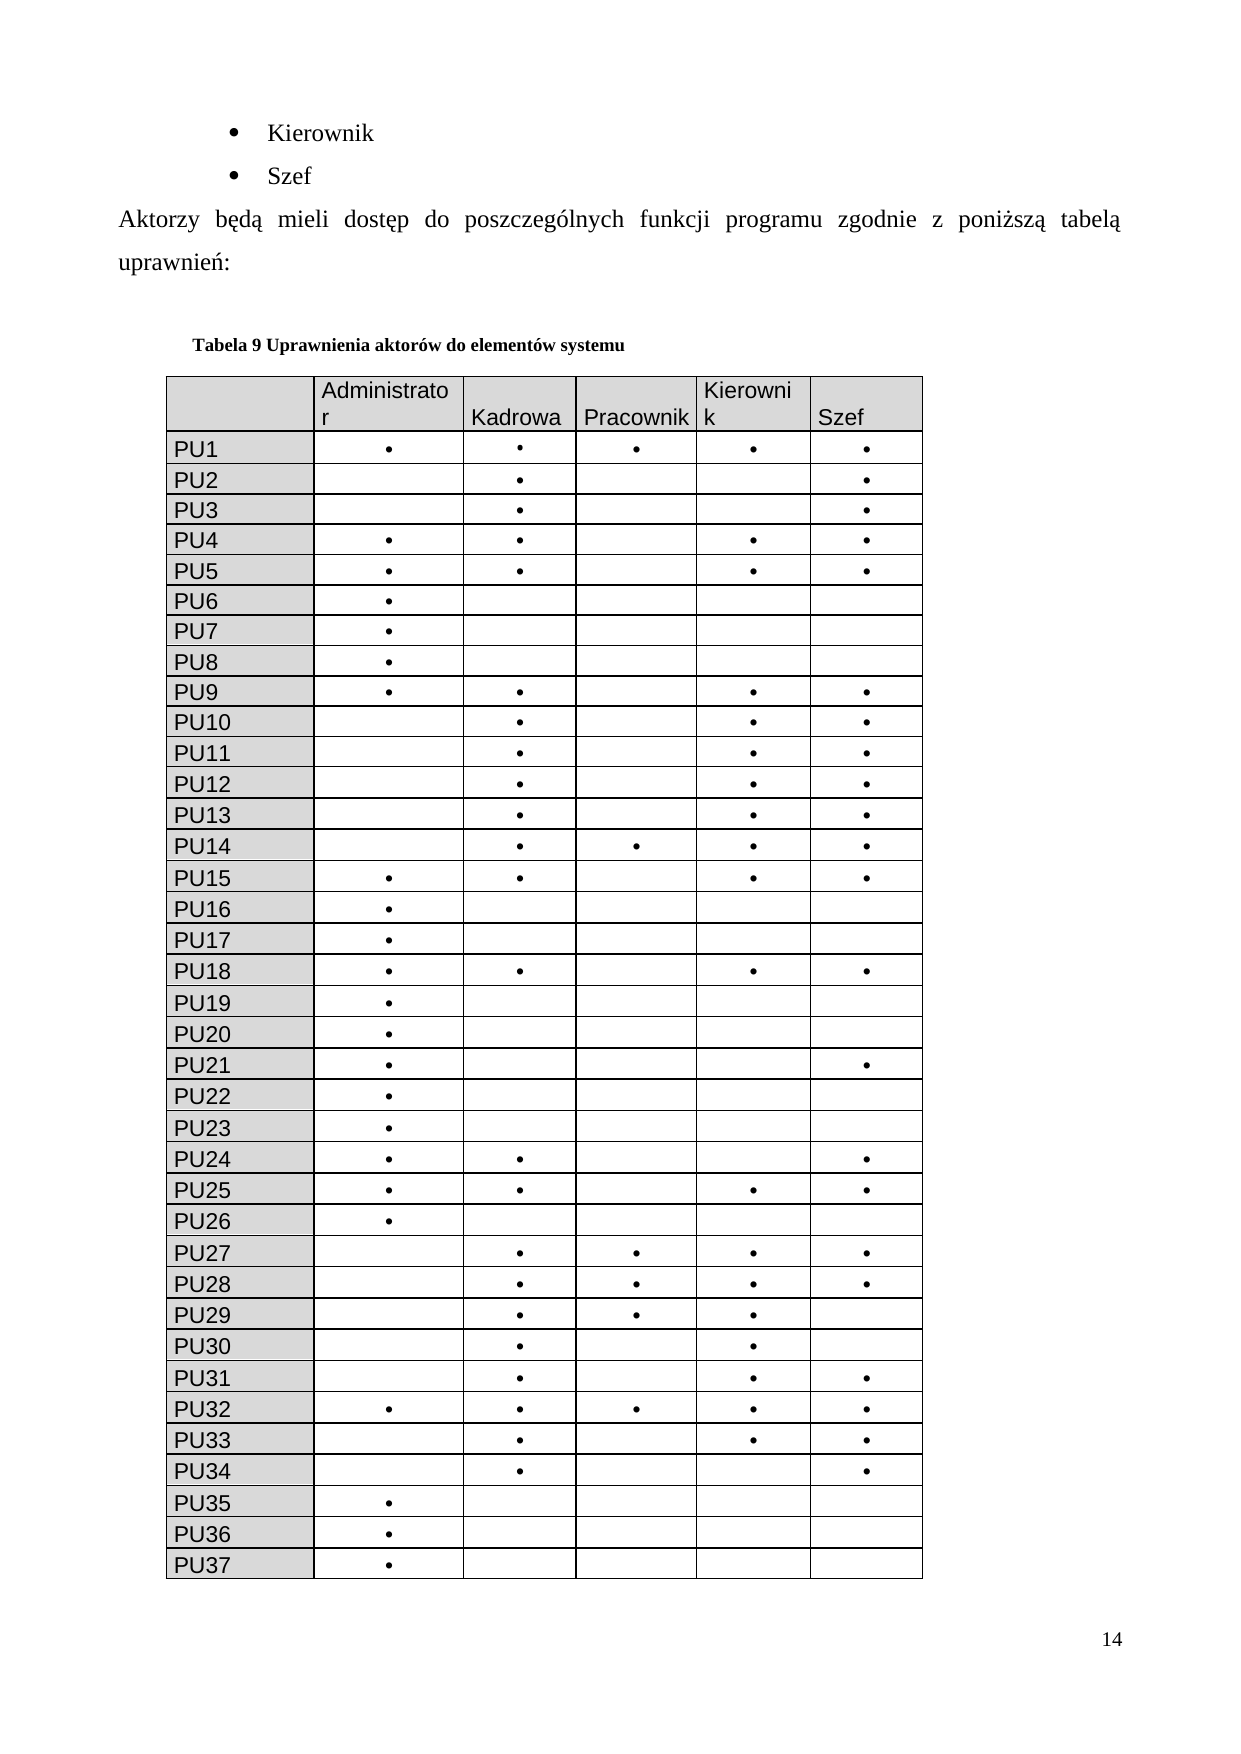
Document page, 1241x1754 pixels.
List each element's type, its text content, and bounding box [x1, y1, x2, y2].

table_cell • [464, 495, 575, 523]
table_cell [464, 1017, 575, 1047]
table_cell [577, 1080, 696, 1109]
table_cell • [464, 432, 575, 463]
table_cell [577, 707, 696, 736]
table_cell [577, 767, 696, 797]
table_cell • [464, 737, 575, 766]
table_cell [315, 1424, 463, 1453]
table_header Kierownik [697, 377, 810, 430]
table_cell • [315, 861, 463, 891]
table_cell • [464, 1174, 575, 1203]
table_cell PU30 [167, 1330, 313, 1359]
table_cell [697, 924, 810, 953]
table_cell [697, 892, 810, 922]
table_cell PU36 [167, 1517, 313, 1547]
table_cell • [464, 707, 575, 736]
table_cell [464, 924, 575, 953]
table_cell [577, 1017, 696, 1047]
table_cell PU7 [167, 616, 313, 644]
table_cell [315, 1455, 463, 1484]
table_cell [315, 495, 463, 523]
table_cell • [697, 737, 810, 766]
table_cell [697, 1017, 810, 1047]
table_cell • [811, 1267, 922, 1297]
table_cell PU22 [167, 1080, 313, 1109]
table_cell [315, 1267, 463, 1297]
table_cell • [811, 1424, 922, 1453]
table_cell • [464, 1392, 575, 1422]
table_cell PU8 [167, 646, 313, 675]
table_cell • [811, 707, 922, 736]
table_cell [464, 646, 575, 675]
table_cell PU15 [167, 861, 313, 891]
table_cell • [697, 1361, 810, 1391]
table_cell • [315, 677, 463, 705]
table_cell • [811, 1142, 922, 1172]
table_cell • [697, 861, 810, 891]
table_cell [697, 1549, 810, 1578]
table_cell • [811, 830, 922, 859]
table_cell • [697, 767, 810, 797]
table_cell [697, 1142, 810, 1172]
table_cell • [697, 1330, 810, 1359]
table_cell • [697, 1424, 810, 1453]
table_cell [577, 1142, 696, 1172]
table_header Administrator [315, 377, 463, 430]
table_cell • [697, 555, 810, 584]
table_cell • [697, 677, 810, 705]
table_cell [811, 1299, 922, 1328]
table_cell [577, 955, 696, 984]
table_cell • [464, 955, 575, 984]
table_header [167, 377, 313, 430]
table_cell [315, 1236, 463, 1266]
table_cell [315, 707, 463, 736]
table_cell [697, 1486, 810, 1516]
table_cell PU31 [167, 1361, 313, 1391]
table_cell • [697, 432, 810, 463]
table_cell [577, 1424, 696, 1453]
table_cell PU19 [167, 986, 313, 1016]
table_cell • [464, 1142, 575, 1172]
table_cell • [464, 1361, 575, 1391]
table_cell • [315, 1111, 463, 1141]
table_cell PU13 [167, 799, 313, 828]
table_cell • [315, 924, 463, 953]
table_cell PU14 [167, 830, 313, 859]
table_cell [315, 830, 463, 859]
table_cell [577, 1549, 696, 1578]
table_cell [464, 1049, 575, 1078]
table_cell PU17 [167, 924, 313, 953]
table_cell [811, 1517, 922, 1547]
table_cell • [315, 1549, 463, 1578]
table_cell [577, 1174, 696, 1203]
table_cell [811, 986, 922, 1016]
table_cell • [697, 955, 810, 984]
table_cell • [811, 1236, 922, 1266]
table_cell PU5 [167, 555, 313, 584]
table_cell • [315, 1486, 463, 1516]
table_cell PU18 [167, 955, 313, 984]
table_cell • [464, 799, 575, 828]
table_cell • [811, 1049, 922, 1078]
table_cell • [315, 1174, 463, 1203]
table_cell • [697, 830, 810, 859]
table_cell • [577, 1267, 696, 1297]
text Aktorzy będą mieli dostęp do poszczególnych funkcji programu zgodnie z poniższą tabelą uprawnień: [118, 204, 1122, 276]
table_cell [577, 1361, 696, 1391]
table_cell • [697, 1299, 810, 1328]
table_cell [577, 1455, 696, 1484]
table_cell • [464, 464, 575, 493]
table_cell • [315, 1517, 463, 1547]
table_cell [697, 1111, 810, 1141]
list Szef [229, 161, 1122, 190]
table_cell • [315, 586, 463, 614]
table_cell • [315, 955, 463, 984]
list Kierownik [229, 118, 1122, 147]
table_cell • [811, 495, 922, 523]
table_cell • [315, 1049, 463, 1078]
table_header Kadrowa [464, 377, 575, 430]
table_cell • [811, 1361, 922, 1391]
table_cell PU28 [167, 1267, 313, 1297]
table_cell • [697, 1267, 810, 1297]
table_cell PU24 [167, 1142, 313, 1172]
table_cell • [697, 1392, 810, 1422]
table_cell [464, 1111, 575, 1141]
table_cell [811, 1205, 922, 1234]
table_cell [577, 986, 696, 1016]
table_cell [811, 646, 922, 675]
table_cell [464, 892, 575, 922]
table_cell [697, 986, 810, 1016]
table_cell [577, 1049, 696, 1078]
table_cell [464, 1080, 575, 1109]
table_cell PU9 [167, 677, 313, 705]
table_cell PU33 [167, 1424, 313, 1453]
table_cell [811, 586, 922, 614]
table_cell • [464, 1299, 575, 1328]
table_cell [577, 495, 696, 523]
table_cell • [577, 1236, 696, 1266]
table_cell [811, 1111, 922, 1141]
table_cell • [315, 986, 463, 1016]
table_cell [464, 586, 575, 614]
table_cell • [811, 432, 922, 463]
table_cell PU29 [167, 1299, 313, 1328]
table_cell PU25 [167, 1174, 313, 1203]
table_cell [811, 1549, 922, 1578]
table_cell [577, 1486, 696, 1516]
table_cell • [811, 861, 922, 891]
table_cell [577, 1111, 696, 1141]
table_cell PU4 [167, 525, 313, 554]
table_cell [315, 1330, 463, 1359]
table_cell • [315, 555, 463, 584]
table_cell • [464, 861, 575, 891]
table_cell PU6 [167, 586, 313, 614]
table_cell PU32 [167, 1392, 313, 1422]
table_cell [464, 986, 575, 1016]
table_header Pracownik [577, 377, 696, 430]
table_cell PU27 [167, 1236, 313, 1266]
table_cell PU37 [167, 1549, 313, 1578]
table_cell PU34 [167, 1455, 313, 1484]
table_cell PU35 [167, 1486, 313, 1516]
table_cell [697, 495, 810, 523]
table_cell [697, 586, 810, 614]
table_cell PU23 [167, 1111, 313, 1141]
table_cell PU2 [167, 464, 313, 493]
table_cell [697, 616, 810, 644]
table_cell [577, 525, 696, 554]
table_cell [697, 646, 810, 675]
table_cell • [811, 677, 922, 705]
table_cell • [315, 616, 463, 644]
table_cell • [697, 1236, 810, 1266]
table_cell [577, 861, 696, 891]
table_cell • [464, 1267, 575, 1297]
table_cell PU21 [167, 1049, 313, 1078]
table_cell [811, 616, 922, 644]
table_cell PU20 [167, 1017, 313, 1047]
table_cell [811, 1486, 922, 1516]
table_cell • [464, 767, 575, 797]
table_cell [697, 464, 810, 493]
table_cell [811, 1330, 922, 1359]
table_cell • [464, 1330, 575, 1359]
table_cell • [811, 955, 922, 984]
table_cell • [811, 525, 922, 554]
table_cell [577, 646, 696, 675]
table_cell [464, 1517, 575, 1547]
table_cell • [697, 525, 810, 554]
table_header Szef [811, 377, 922, 430]
table_cell • [697, 707, 810, 736]
table_cell [577, 924, 696, 953]
table_cell • [697, 1174, 810, 1203]
table_cell • [811, 464, 922, 493]
table_cell PU16 [167, 892, 313, 922]
table_cell • [315, 432, 463, 463]
table_cell [315, 1361, 463, 1391]
table_cell • [811, 1455, 922, 1484]
table_cell • [577, 432, 696, 463]
table_cell • [315, 1392, 463, 1422]
table_cell [811, 924, 922, 953]
table_cell • [811, 799, 922, 828]
table_cell [464, 1549, 575, 1578]
table_cell [577, 677, 696, 705]
table_cell [811, 1017, 922, 1047]
table_cell • [315, 1205, 463, 1234]
table_cell [315, 464, 463, 493]
table_cell • [577, 1392, 696, 1422]
table_cell PU10 [167, 707, 313, 736]
table_cell [315, 799, 463, 828]
table_cell [577, 586, 696, 614]
table_cell • [464, 1455, 575, 1484]
table_cell [464, 1205, 575, 1234]
table_cell [315, 1299, 463, 1328]
table_cell • [811, 555, 922, 584]
table_cell • [315, 1017, 463, 1047]
table_cell [577, 1517, 696, 1547]
table_cell [577, 892, 696, 922]
table_cell PU12 [167, 767, 313, 797]
table_cell [697, 1080, 810, 1109]
table_cell [577, 799, 696, 828]
table_cell PU3 [167, 495, 313, 523]
table_cell [315, 767, 463, 797]
table_cell • [315, 892, 463, 922]
table_cell • [697, 799, 810, 828]
table_cell [697, 1455, 810, 1484]
table_cell [577, 616, 696, 644]
table_cell • [315, 646, 463, 675]
table_cell [464, 1486, 575, 1516]
table_cell • [315, 525, 463, 554]
table_cell • [811, 737, 922, 766]
table_cell • [464, 525, 575, 554]
table_cell [697, 1205, 810, 1234]
table_cell • [464, 555, 575, 584]
table_cell • [811, 1392, 922, 1422]
table_cell • [577, 830, 696, 859]
table_cell [697, 1517, 810, 1547]
table_cell PU11 [167, 737, 313, 766]
table_cell • [464, 1424, 575, 1453]
table_cell [577, 1330, 696, 1359]
table_cell [577, 555, 696, 584]
table_cell • [577, 1299, 696, 1328]
table_cell [577, 737, 696, 766]
table_cell [811, 892, 922, 922]
table_cell • [811, 1174, 922, 1203]
table_cell • [464, 1236, 575, 1266]
table_cell [811, 1080, 922, 1109]
table_cell [315, 737, 463, 766]
table_cell • [315, 1080, 463, 1109]
table_cell [577, 1205, 696, 1234]
table_cell • [811, 767, 922, 797]
table_cell • [315, 1142, 463, 1172]
table_cell [697, 1049, 810, 1078]
table_cell • [464, 830, 575, 859]
table_cell [577, 464, 696, 493]
table_cell PU1 [167, 432, 313, 463]
table_cell [464, 616, 575, 644]
table_cell • [464, 677, 575, 705]
table_cell PU26 [167, 1205, 313, 1234]
